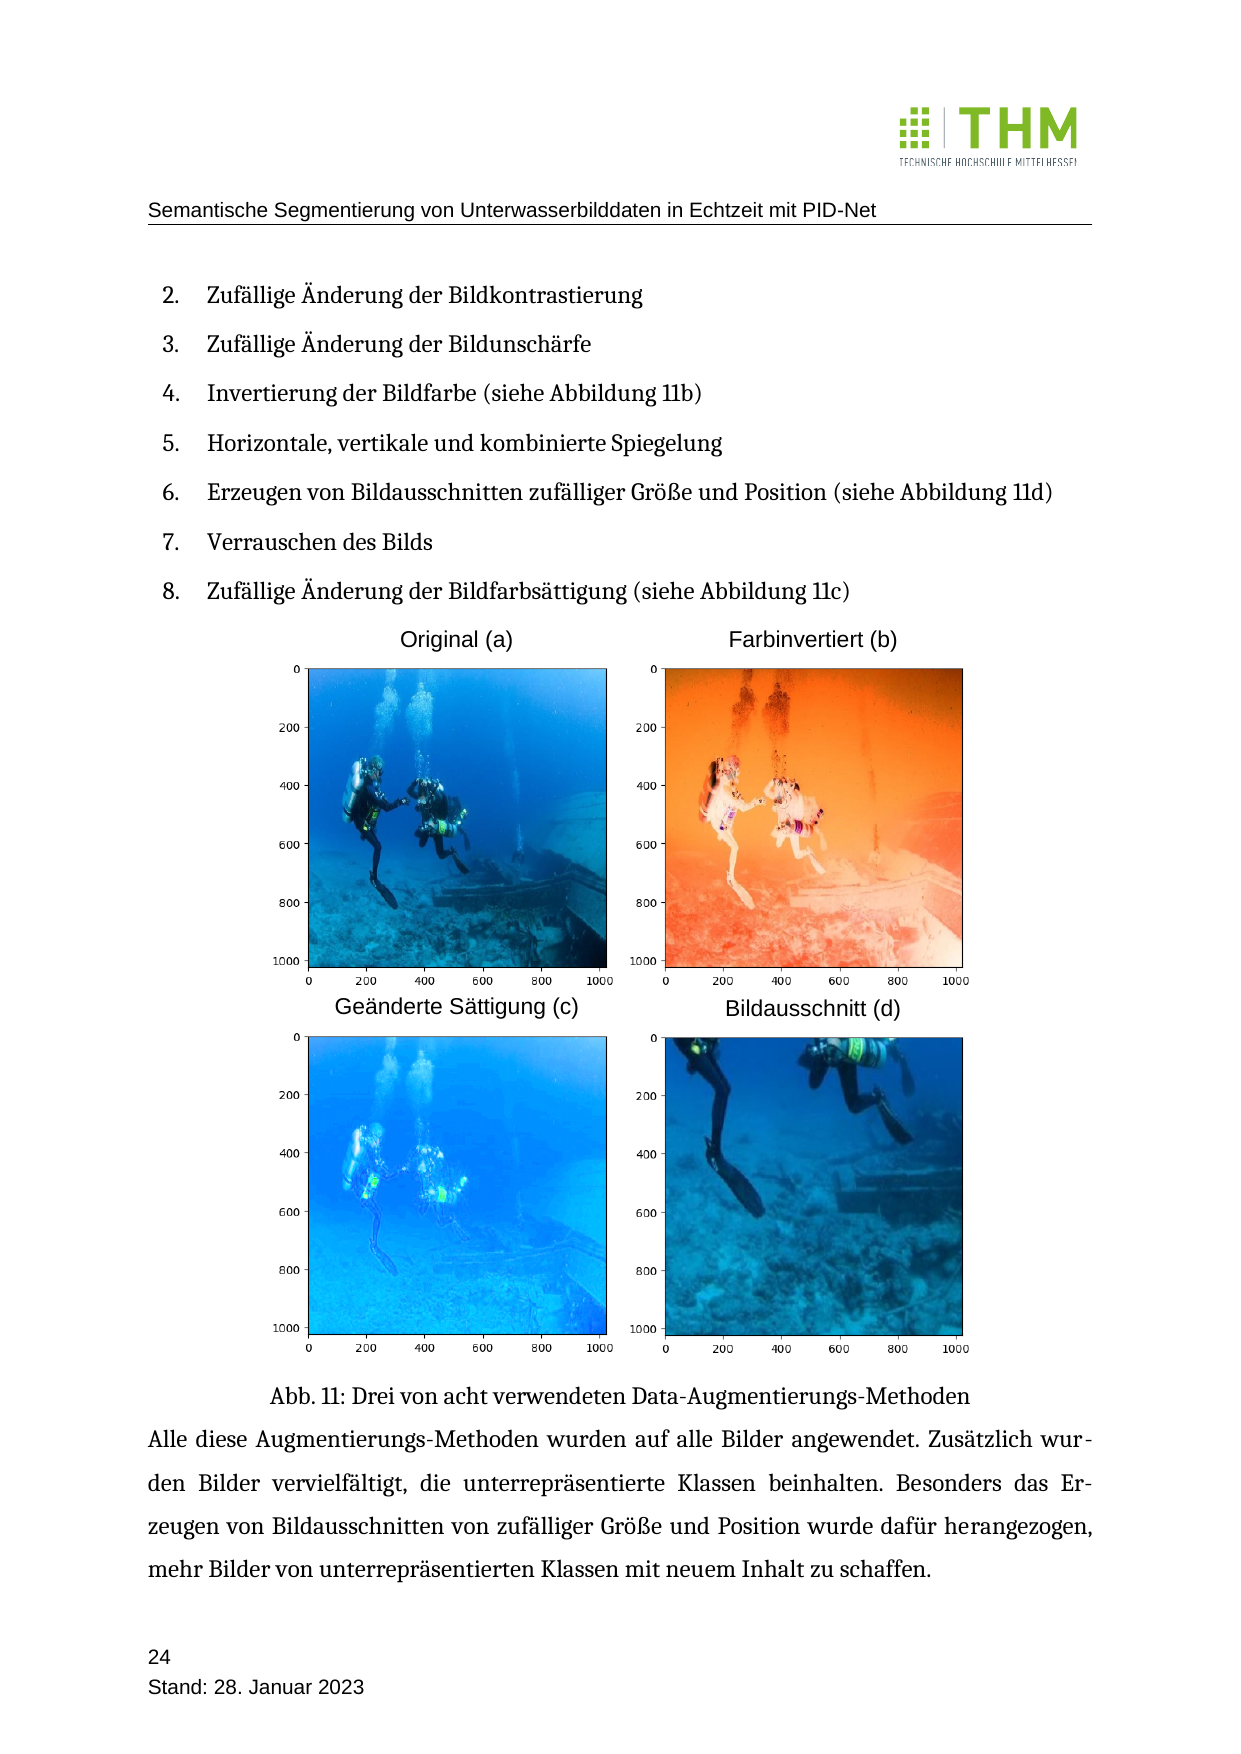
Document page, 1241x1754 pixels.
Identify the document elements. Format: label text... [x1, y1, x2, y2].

picture [263, 656, 977, 994]
list Invertierung der Bildfarbe (siehe Abbildung 11b) [162, 379, 1092, 408]
picture [899, 107, 1077, 166]
list Zufällige Änderung der Bildfarbsättigung (siehe Abbildung 11c) [162, 577, 1092, 606]
list Zufällige Änderung der Bildunschärfe [162, 330, 1092, 359]
list Horizontale, vertikale und kombinierte Spiegelung [162, 429, 1092, 457]
list Verrauschen des Bilds [162, 527, 1092, 556]
text Alle diese Augmentierungs-Methoden wurden auf alle Bilder angewendet. Zusätzlich wurden Bilder vervielfältigt, die unterrepräsentierte Klassen beinhalten. Besonders das Erzeugen von Bildausschnitten von zufälliger Größe und Position wurde dafür herangezogen, mehr Bilder von unterrepräsentierten Klassen mit neuem Inhalt zu schaffen. [148, 1425, 1092, 1583]
list Erzeugen von Bildausschnitten zufälliger Größe und Position (siehe Abbildung 11d) [162, 478, 1092, 507]
picture [263, 1024, 977, 1362]
list Zufällige Änderung der Bildkontrastierung [162, 281, 1092, 309]
text Abb. 11: Drei von acht verwendeten Data-Augmentierungs-Methoden [148, 1382, 1092, 1411]
